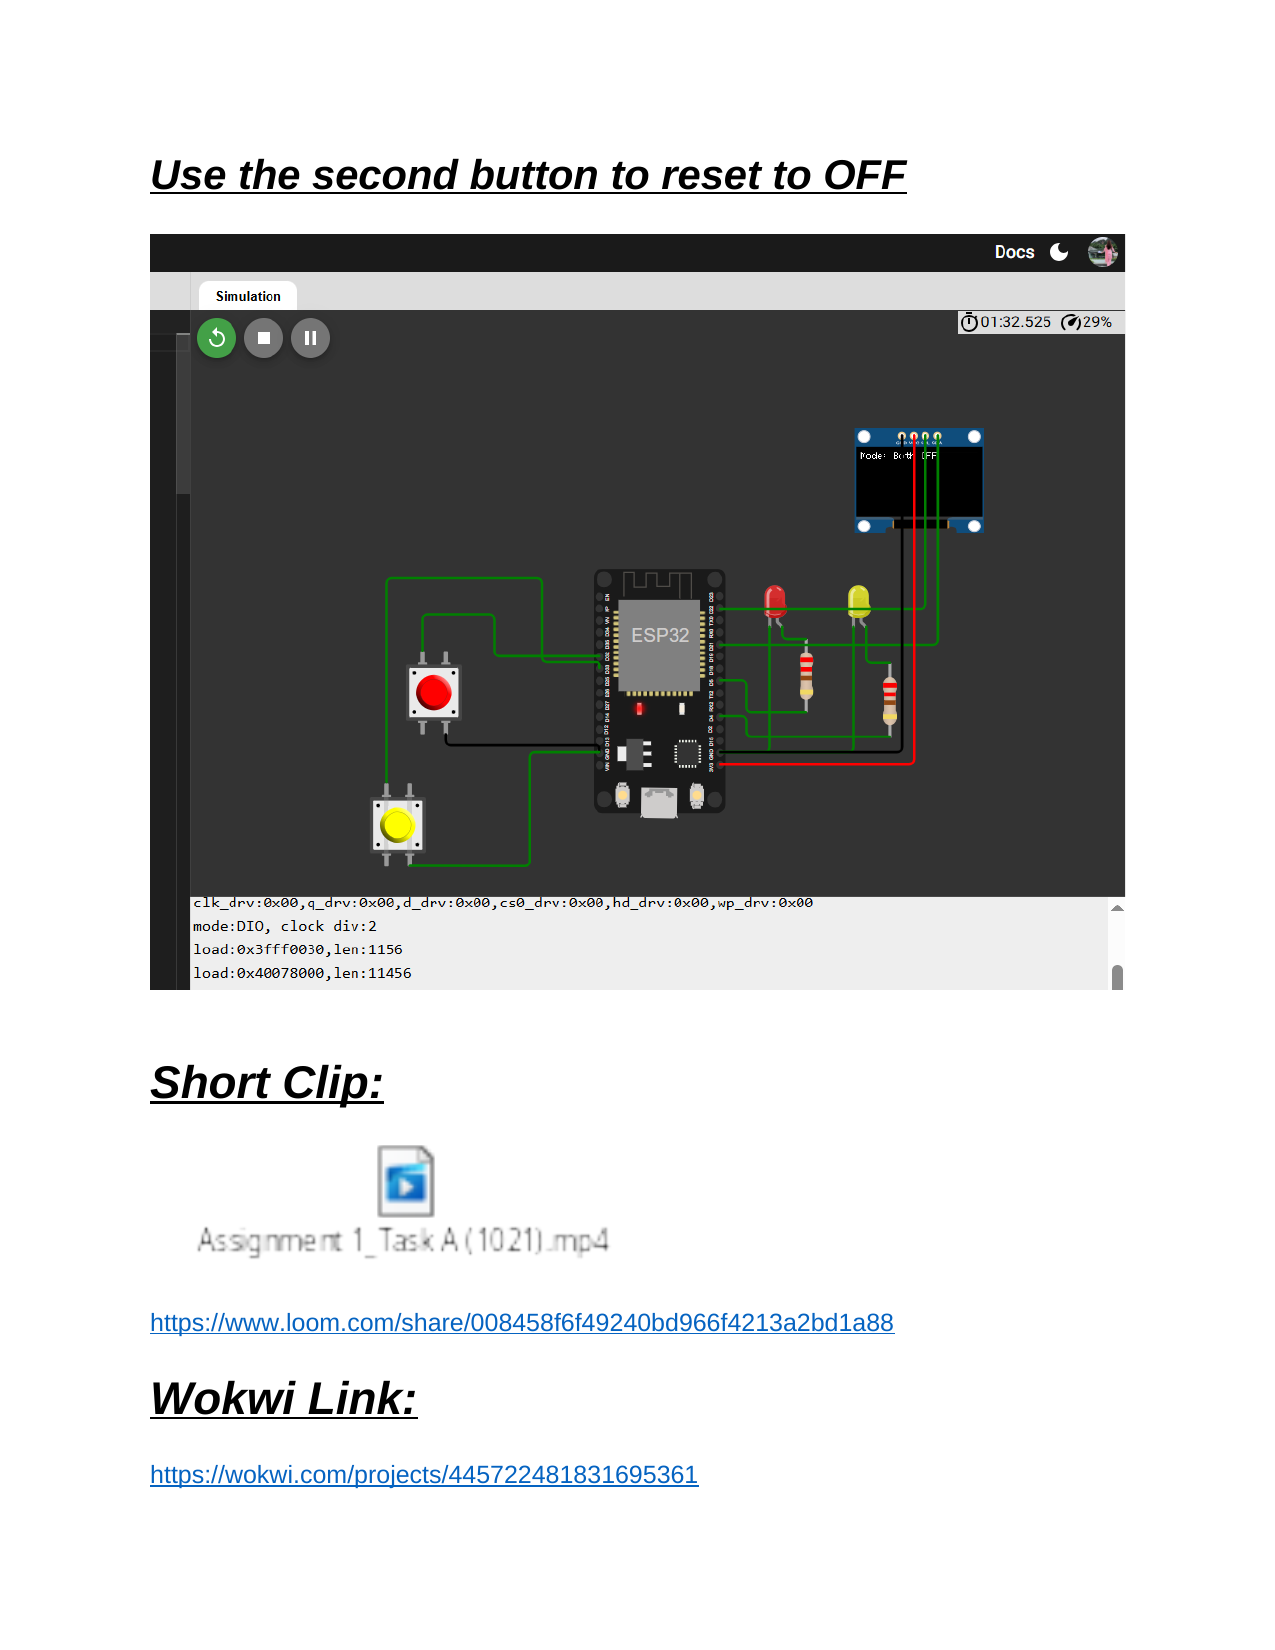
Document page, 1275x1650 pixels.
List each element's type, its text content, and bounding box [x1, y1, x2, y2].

text Use the second button to reset to OFF [150, 150, 1124, 198]
picture [150, 234, 1125, 990]
text https://www.loom.com/share/008458f6f49240bd966f4213a2bd1a88 [150, 1308, 1124, 1337]
text Short Clip: [150, 1056, 1124, 1108]
text Wokwi Link: [150, 1371, 1124, 1424]
text https://wokwi.com/projects/445722481831695361 [150, 1460, 1124, 1489]
